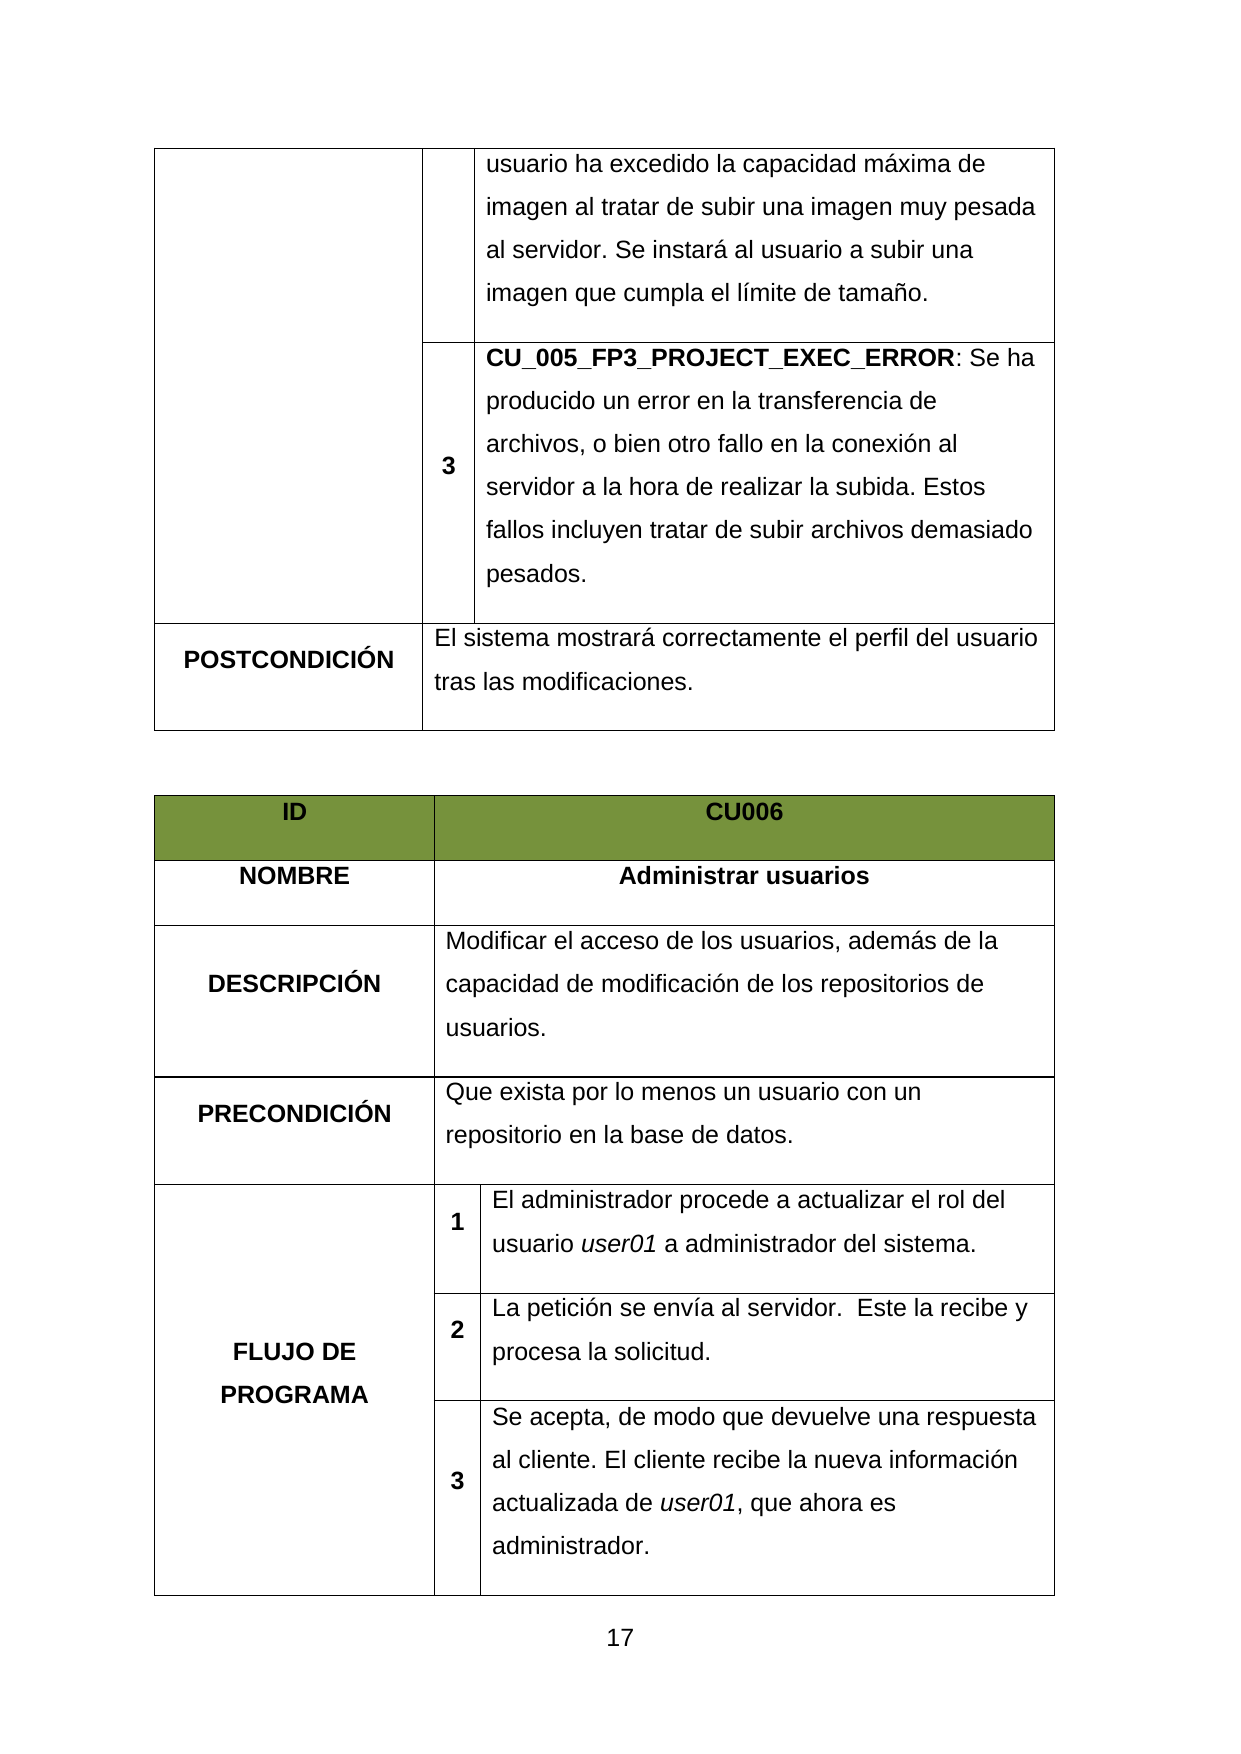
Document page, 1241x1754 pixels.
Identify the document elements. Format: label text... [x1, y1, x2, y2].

table_cell 1 [435, 1185, 480, 1292]
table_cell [475, 149, 1054, 342]
table_cell POSTCONDICIÓN [155, 624, 422, 730]
table_cell FLUJO DE PROGRAMA [155, 1185, 434, 1595]
table_cell Administrar usuarios [435, 861, 1054, 925]
table_cell NOMBRE [155, 861, 434, 925]
table_cell La petición se envía al servidor. Este la recibe y procesa la solicitud. [481, 1294, 1054, 1400]
table_cell Modificar el acceso de los usuarios, además de la capacidad de modificación de los repositorios de usuarios. [435, 926, 1054, 1076]
table_cell 2 [435, 1294, 480, 1400]
table_header ID [155, 796, 434, 860]
table_cell PRECONDICIÓN [155, 1078, 434, 1184]
table_cell El sistema mostrará correctamente el perfil del usuario tras las modificaciones. [423, 624, 1054, 730]
table_cell Se acepta, de modo que devuelve una respuesta al cliente. El cliente recibe la nueva información actualizada de user01, que ahora es administrador. [481, 1401, 1054, 1595]
table_cell DESCRIPCIÓN [155, 926, 434, 1076]
table_cell 2 [423, 149, 474, 342]
table_cell 3 [435, 1401, 480, 1595]
table_cell CU_005_FP3_PROJECT_EXEC_ERROR: Se ha producido un error en la transferencia de archivos, o bien otro fallo en la conexión al servidor a la hora de realizar la subida. Estos fallos incluyen tratar de subir archivos demasiado pesados. [475, 343, 1054, 622]
table_cell 3 [423, 343, 474, 622]
table_header CU006 [435, 796, 1054, 860]
table_cell Que exista por lo menos un usuario con un repositorio en la base de datos. [435, 1078, 1054, 1184]
table_cell El administrador procede a actualizar el rol del usuario user01 a administrador del sistema. [481, 1185, 1054, 1292]
